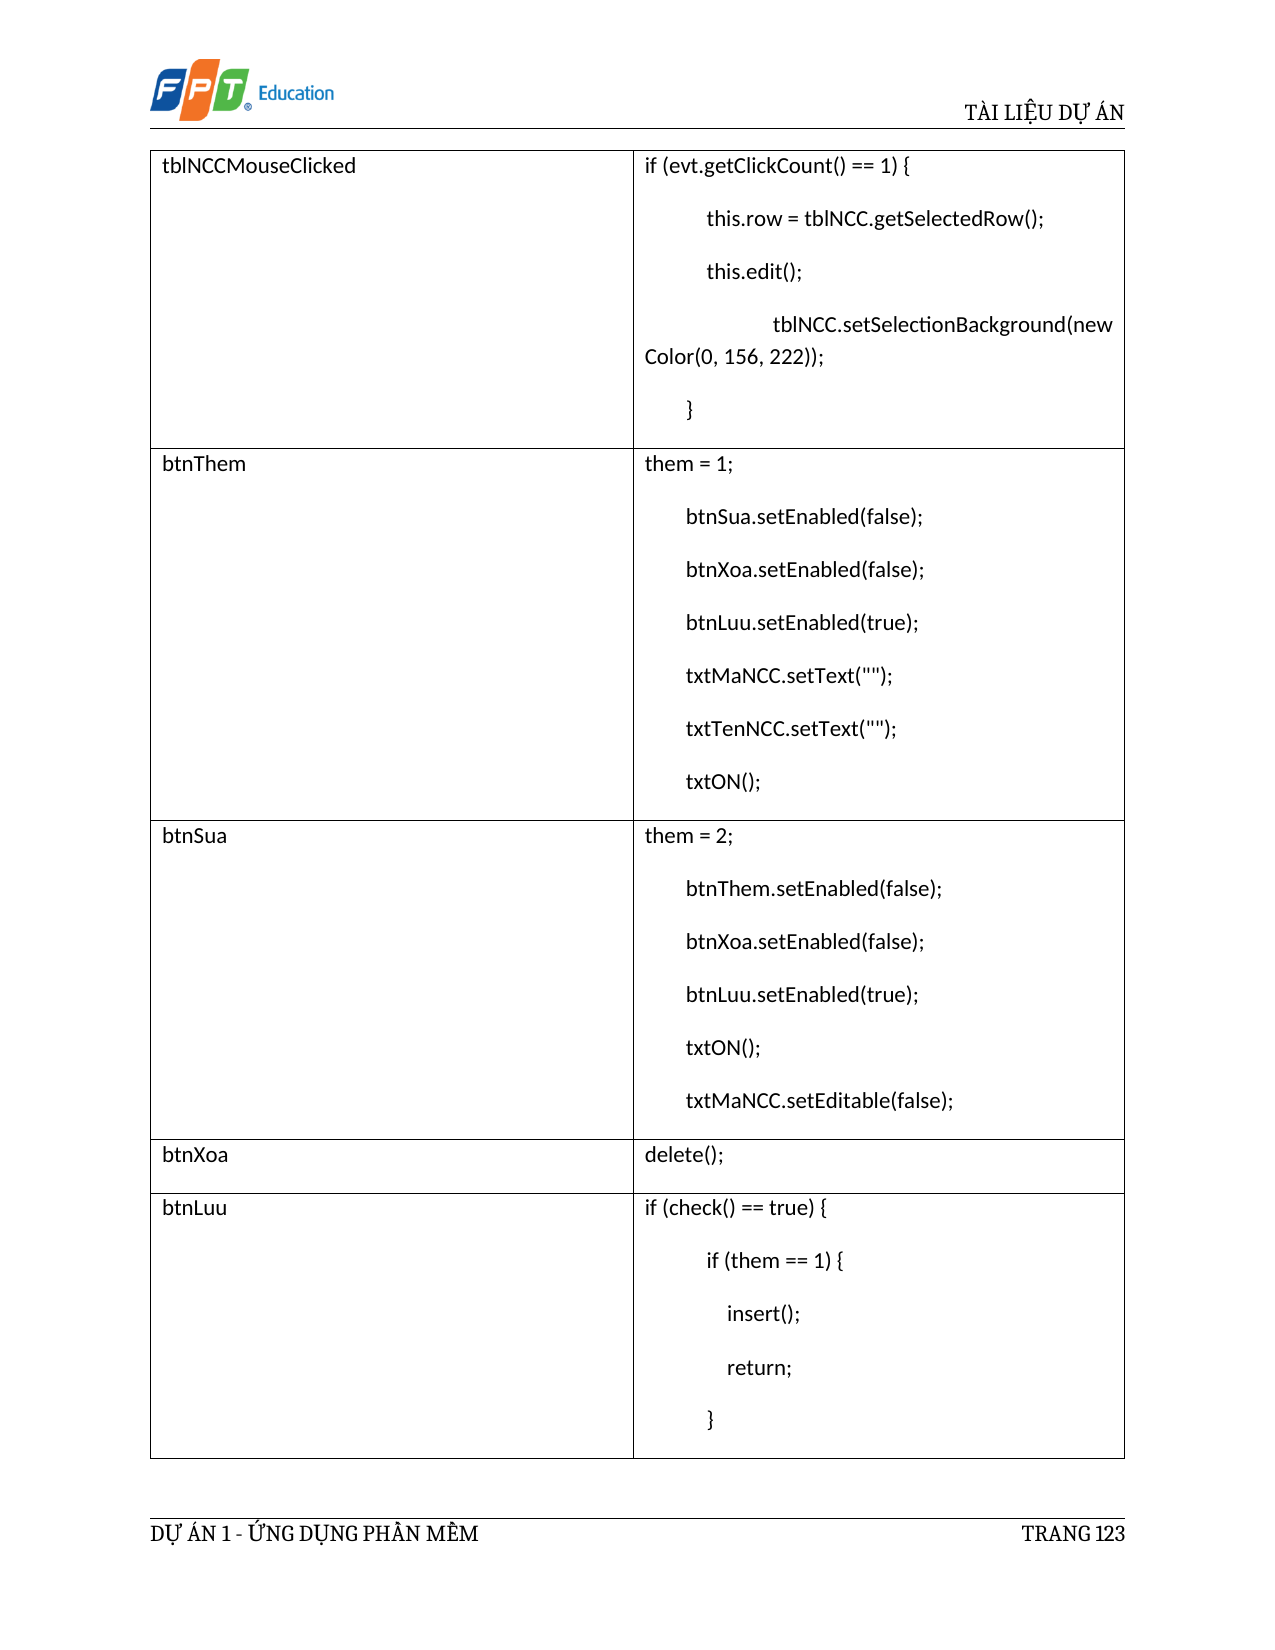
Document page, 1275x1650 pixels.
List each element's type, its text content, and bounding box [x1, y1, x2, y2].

table_cell them = 1; btnSua.setEnabled(false); btnXoa.setEnabled(false); btnLuu.setEnabled(true); txtMaNCC.setText(""); txtTenNCC.setText(""); txtON(); [634, 449, 1124, 820]
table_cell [634, 1194, 1124, 1458]
table_cell tblNCCMouseClicked [151, 151, 633, 448]
table_cell btnLuu [151, 1194, 633, 1458]
picture [150, 59, 336, 121]
table_cell btnXoa [151, 1140, 633, 1192]
table_cell btnSua [151, 821, 633, 1139]
table_cell them = 2; btnThem.setEnabled(false); btnXoa.setEnabled(false); btnLuu.setEnabled(true); txtON(); txtMaNCC.setEditable(false); [634, 821, 1124, 1139]
table_cell btnThem [151, 449, 633, 820]
table_cell if (evt.getClickCount() == 1) { this.row = tblNCC.getSelectedRow(); this.edit(); tblNCC.setSelectionBackground(new Color(0, 156, 222)); } [634, 151, 1124, 448]
table_cell delete(); [634, 1140, 1124, 1192]
